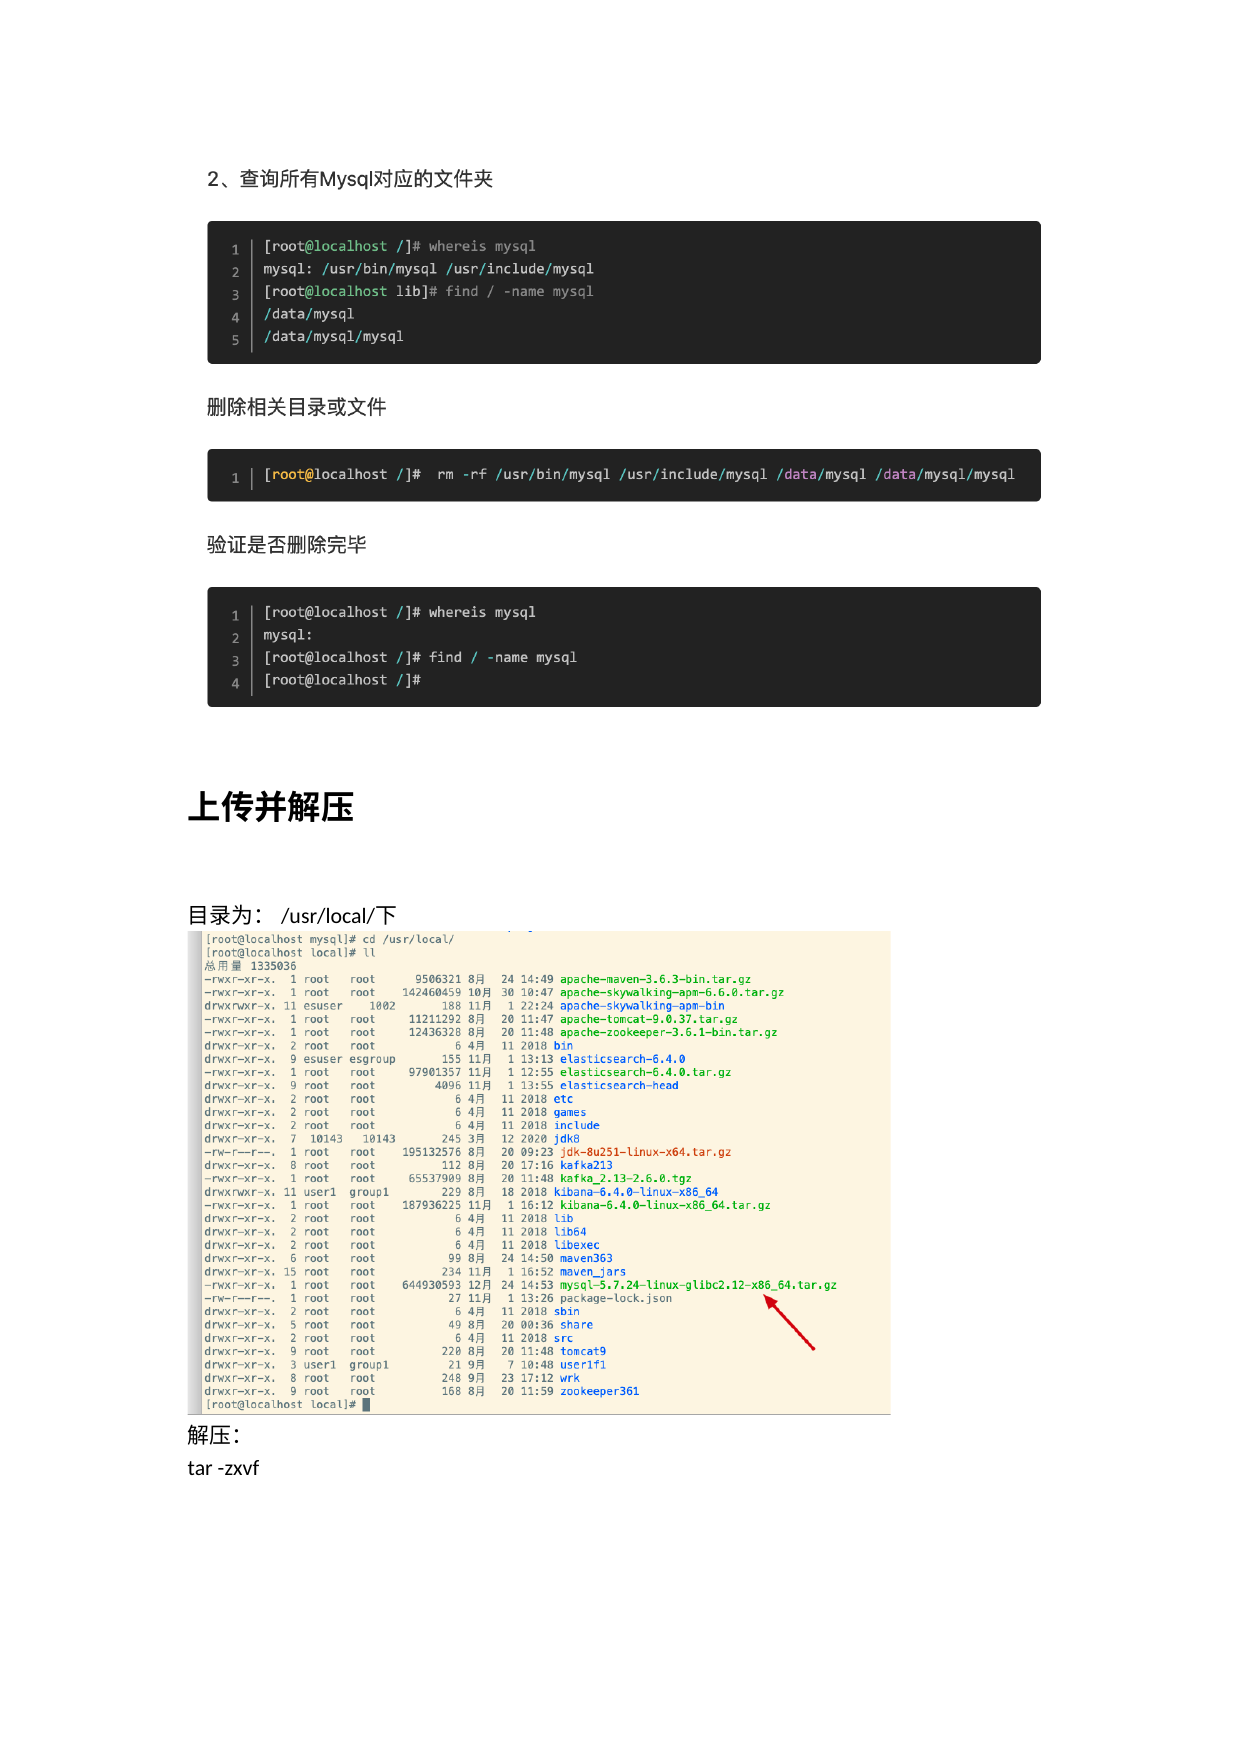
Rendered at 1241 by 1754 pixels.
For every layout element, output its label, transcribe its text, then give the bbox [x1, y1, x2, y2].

text tar -zxvf [187, 1451, 1053, 1484]
subtitle 上传并解压 [187, 774, 1053, 839]
picture [187, 931, 891, 1415]
text 解压： [187, 1419, 1053, 1451]
picture [187, 162, 1053, 725]
text 目录为： /usr/local/下 [187, 899, 1053, 931]
